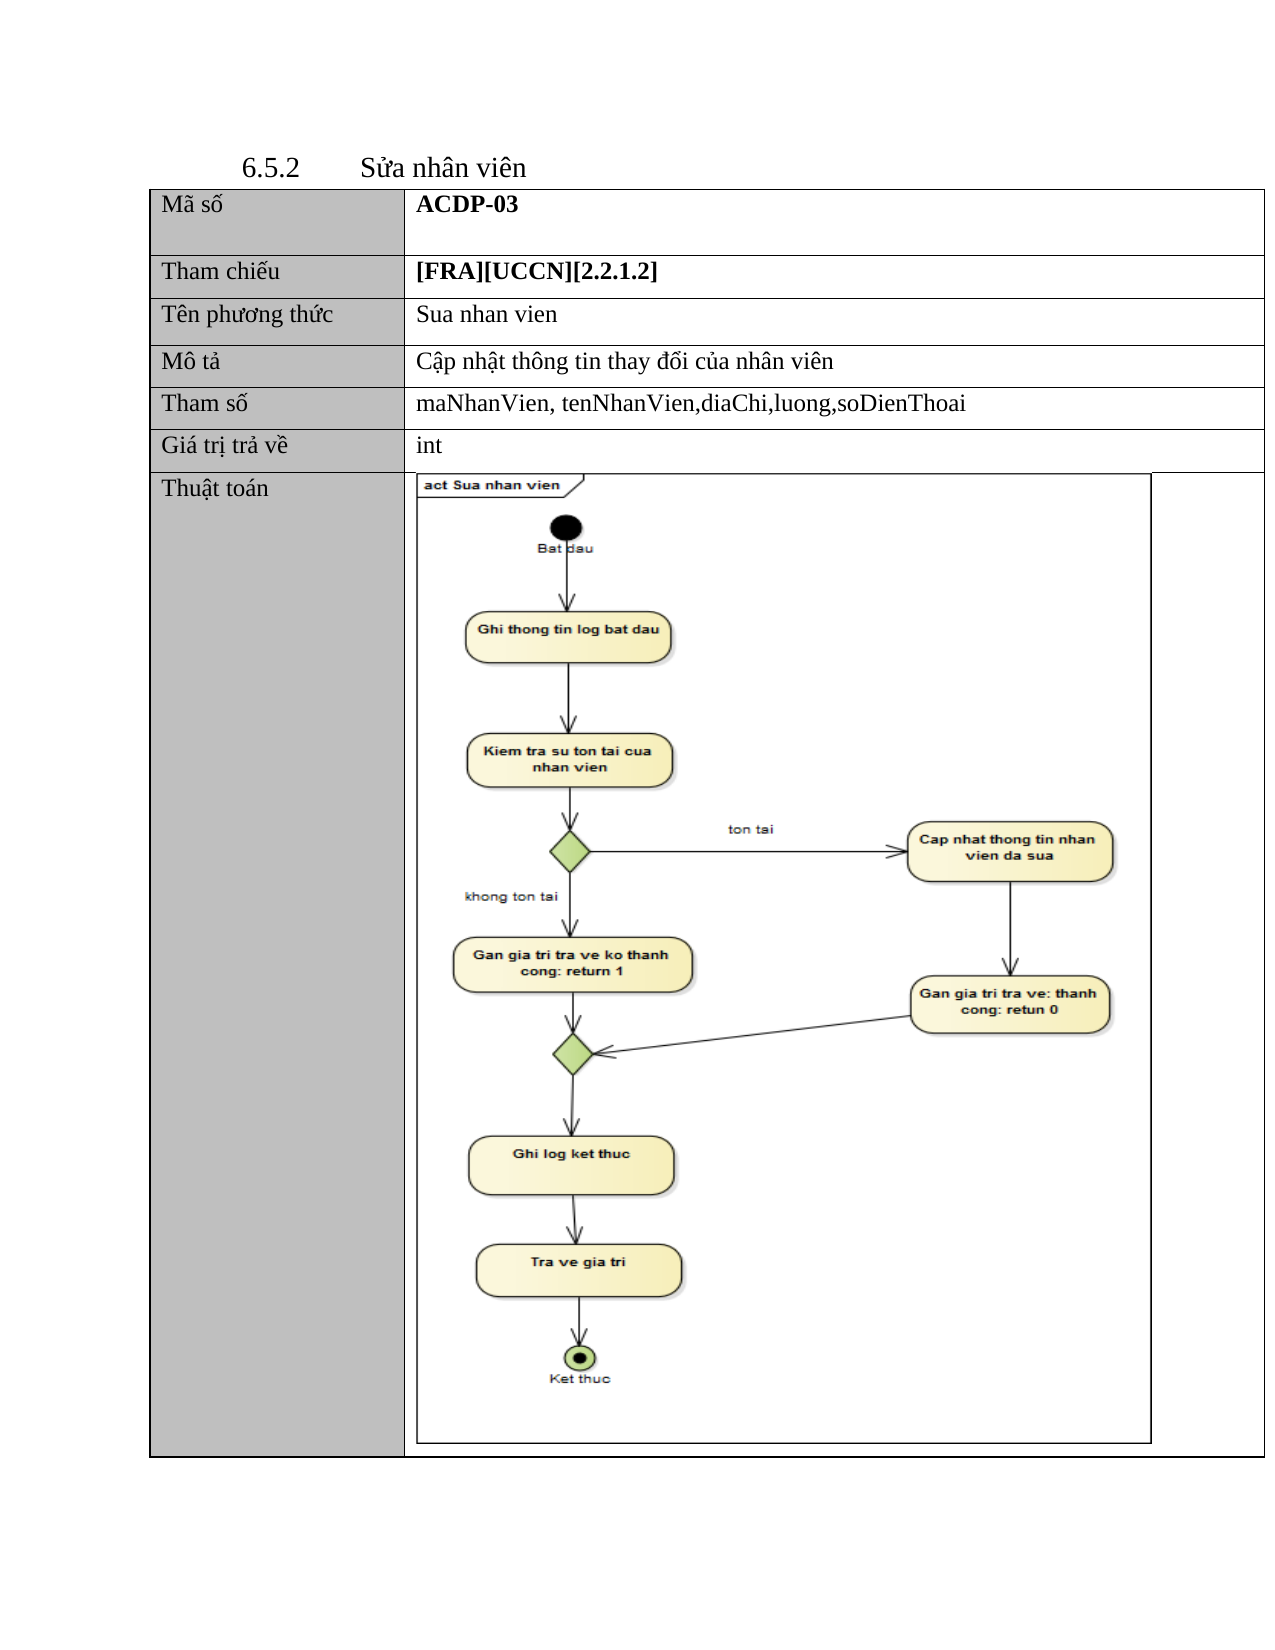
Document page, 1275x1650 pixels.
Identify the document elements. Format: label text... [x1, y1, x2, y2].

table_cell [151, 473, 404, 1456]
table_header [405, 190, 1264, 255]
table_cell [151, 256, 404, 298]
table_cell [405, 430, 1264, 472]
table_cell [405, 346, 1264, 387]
text Sửa nhân viên [300, 150, 1125, 183]
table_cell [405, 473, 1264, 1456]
picture [415, 472, 1152, 1444]
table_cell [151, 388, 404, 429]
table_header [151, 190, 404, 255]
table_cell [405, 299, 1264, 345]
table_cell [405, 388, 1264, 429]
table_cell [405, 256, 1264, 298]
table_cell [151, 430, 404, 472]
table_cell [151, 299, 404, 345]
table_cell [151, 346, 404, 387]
